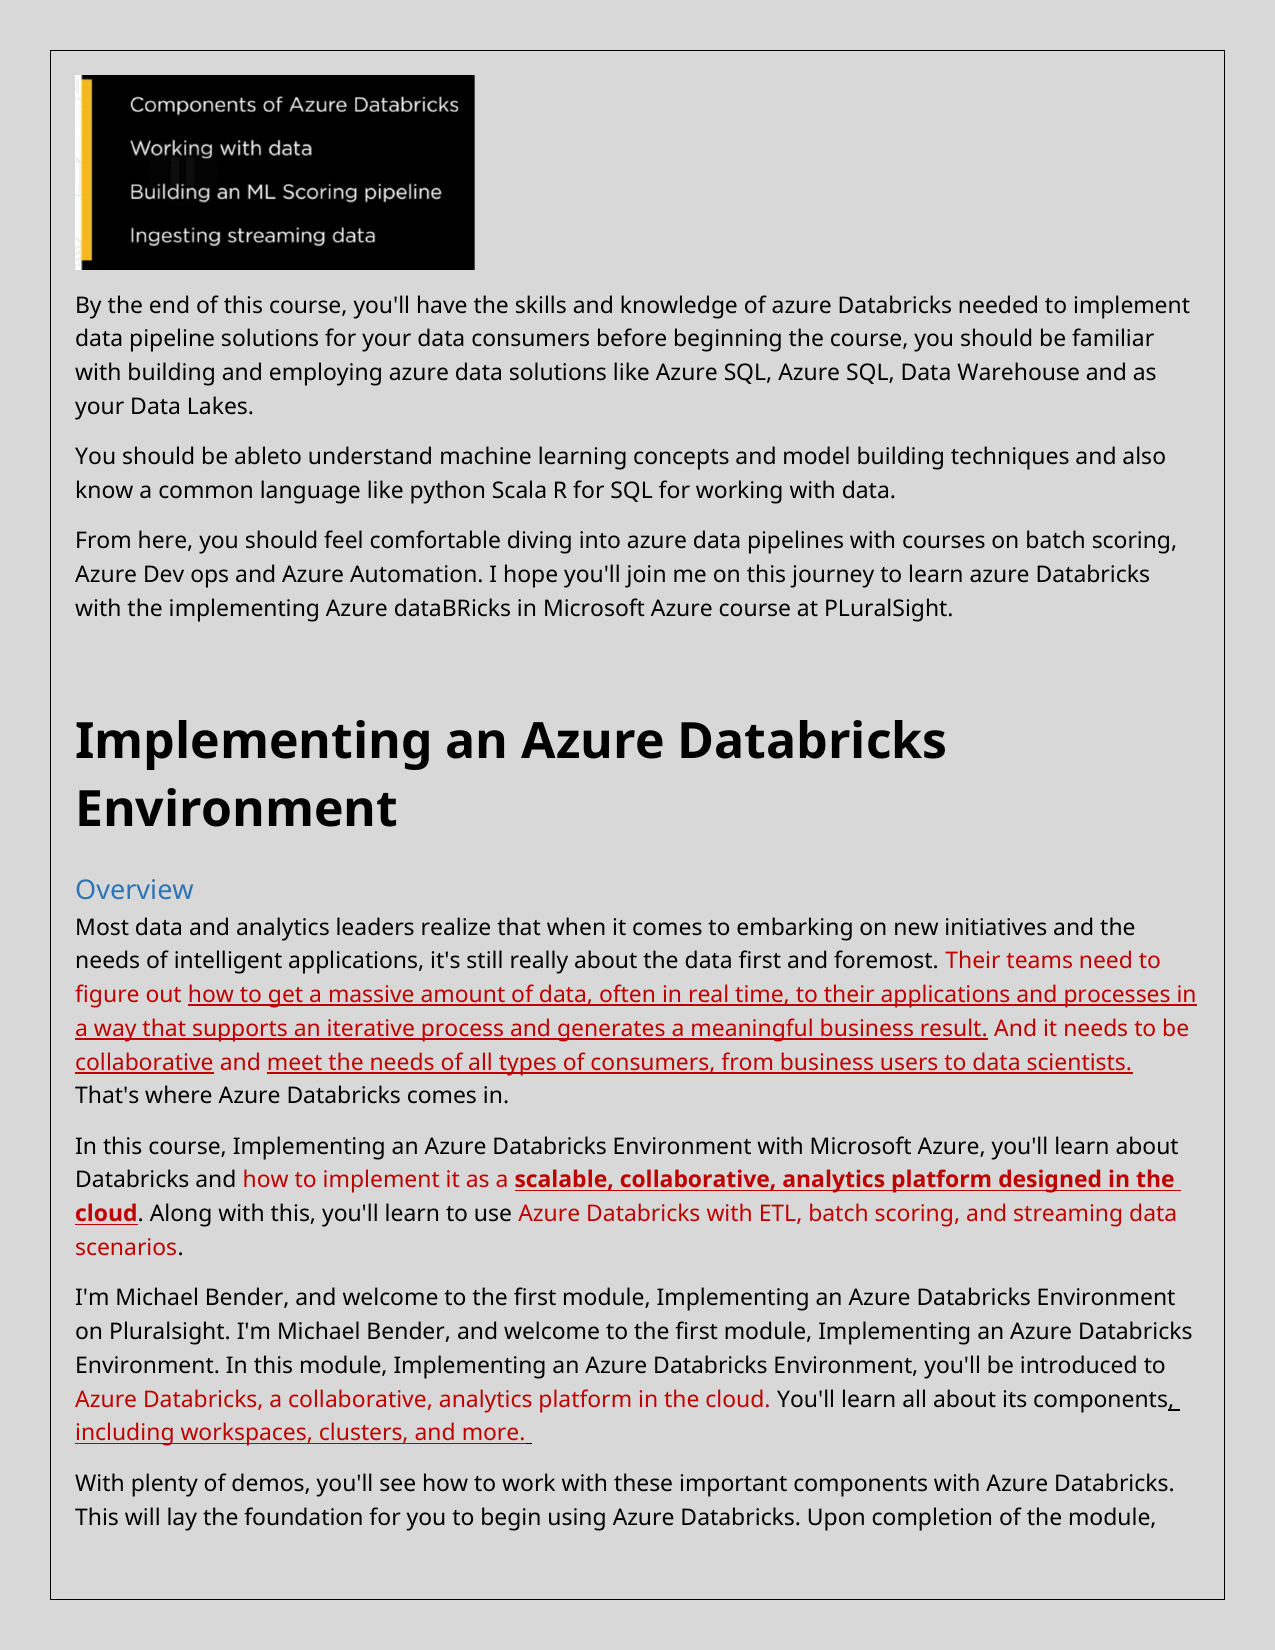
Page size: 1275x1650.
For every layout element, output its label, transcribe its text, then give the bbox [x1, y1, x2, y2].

text From here, you should feel comfortable diving into azure data pipelines with courses on batch scoring, Azure Dev ops and Azure Automation. I hope you'll join me on this journey to learn azure Databricks with the implementing Azure dataBRicks in Microsoft Azure course at PLuralSight. [75, 524, 1200, 623]
subtitle Overview [75, 871, 1200, 907]
text By the end of this course, you'll have the skills and knowledge of azure Databricks needed to implement data pipeline solutions for your data consumers before beginning the course, you should be familiar with building and employing azure data solutions like Azure SQL, Azure SQL, Data Warehouse and as your Data Lakes. [75, 288, 1200, 421]
text Most data and analytics leaders realize that when it comes to embarking on new initiatives and the needs of intelligent applications, it's still really about the data first and foremost. Their teams need to figure out how to get a massive amount of data, often in real time, to their applications and processes in a way that supports an iterative process and generates a meaningful business result. And it needs to be collaborative and meet the needs of all types of consumers, from business users to data scientists. That's where Azure Databricks comes in. [75, 910, 1200, 1110]
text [75, 1467, 1200, 1532]
picture [75, 75, 475, 270]
text I'm Michael Bender, and welcome to the first module, Implementing an Azure Databricks Environment on Pluralsight. I'm Michael Bender, and welcome to the first module, Implementing an Azure Databricks Environment. In this module, Implementing an Azure Databricks Environment, you'll be introduced to Azure Databricks, a collaborative, analytics platform in the cloud. You'll learn all about its components, including workspaces, clusters, and more. [75, 1281, 1200, 1447]
text In this course, Implementing an Azure Databricks Environment with Microsoft Azure, you'll learn about Databricks and how to implement it as a scalable, collaborative, analytics platform designed in the cloud. Along with this, you'll learn to use Azure Databricks with ETL, batch scoring, and streaming data scenarios. [75, 1129, 1200, 1262]
text You should be ableto understand machine learning concepts and model building techniques and also know a common language like python Scala R for SQL for working with data. [75, 440, 1200, 505]
subtitle Implementing an Azure Databricks Environment [75, 705, 1200, 841]
